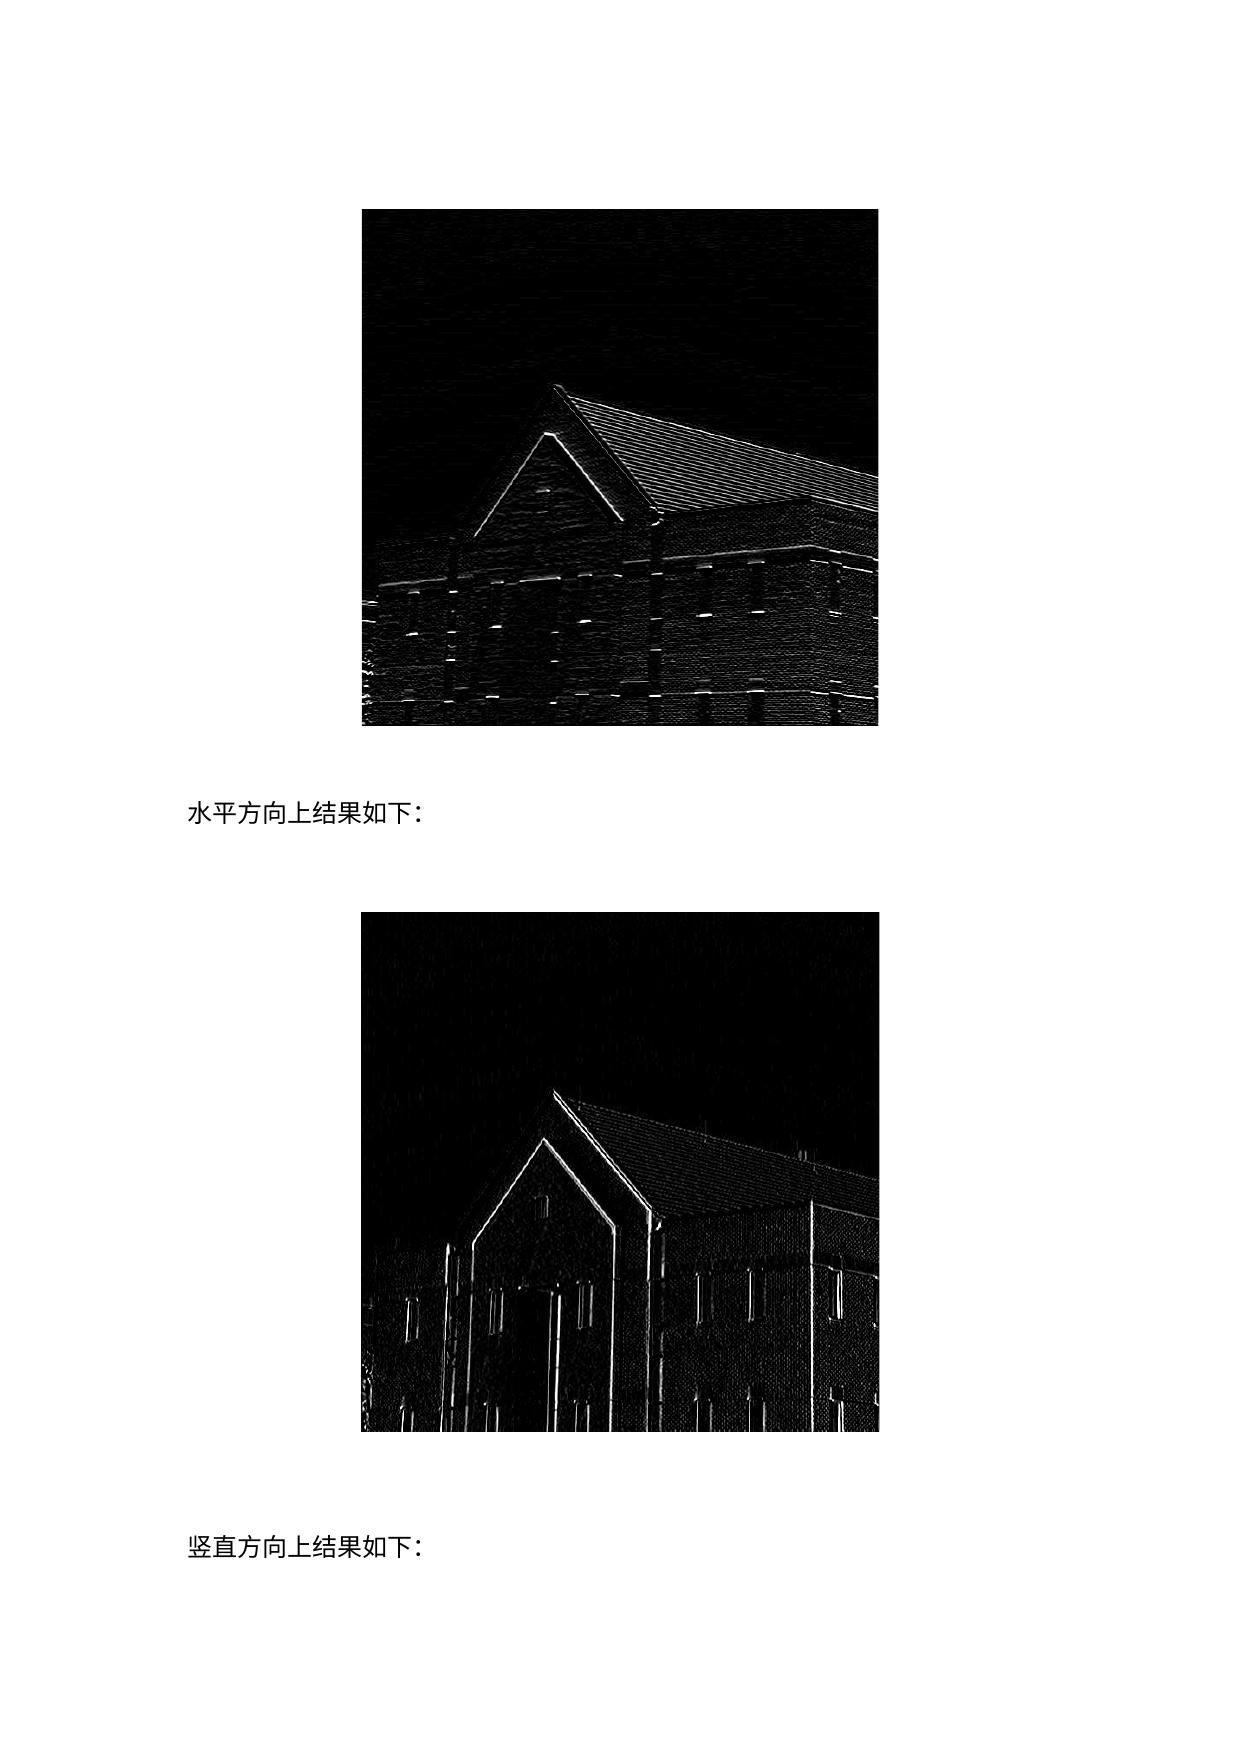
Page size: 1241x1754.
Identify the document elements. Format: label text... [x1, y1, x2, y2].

picture [360, 912, 880, 1432]
picture [361, 208, 879, 726]
